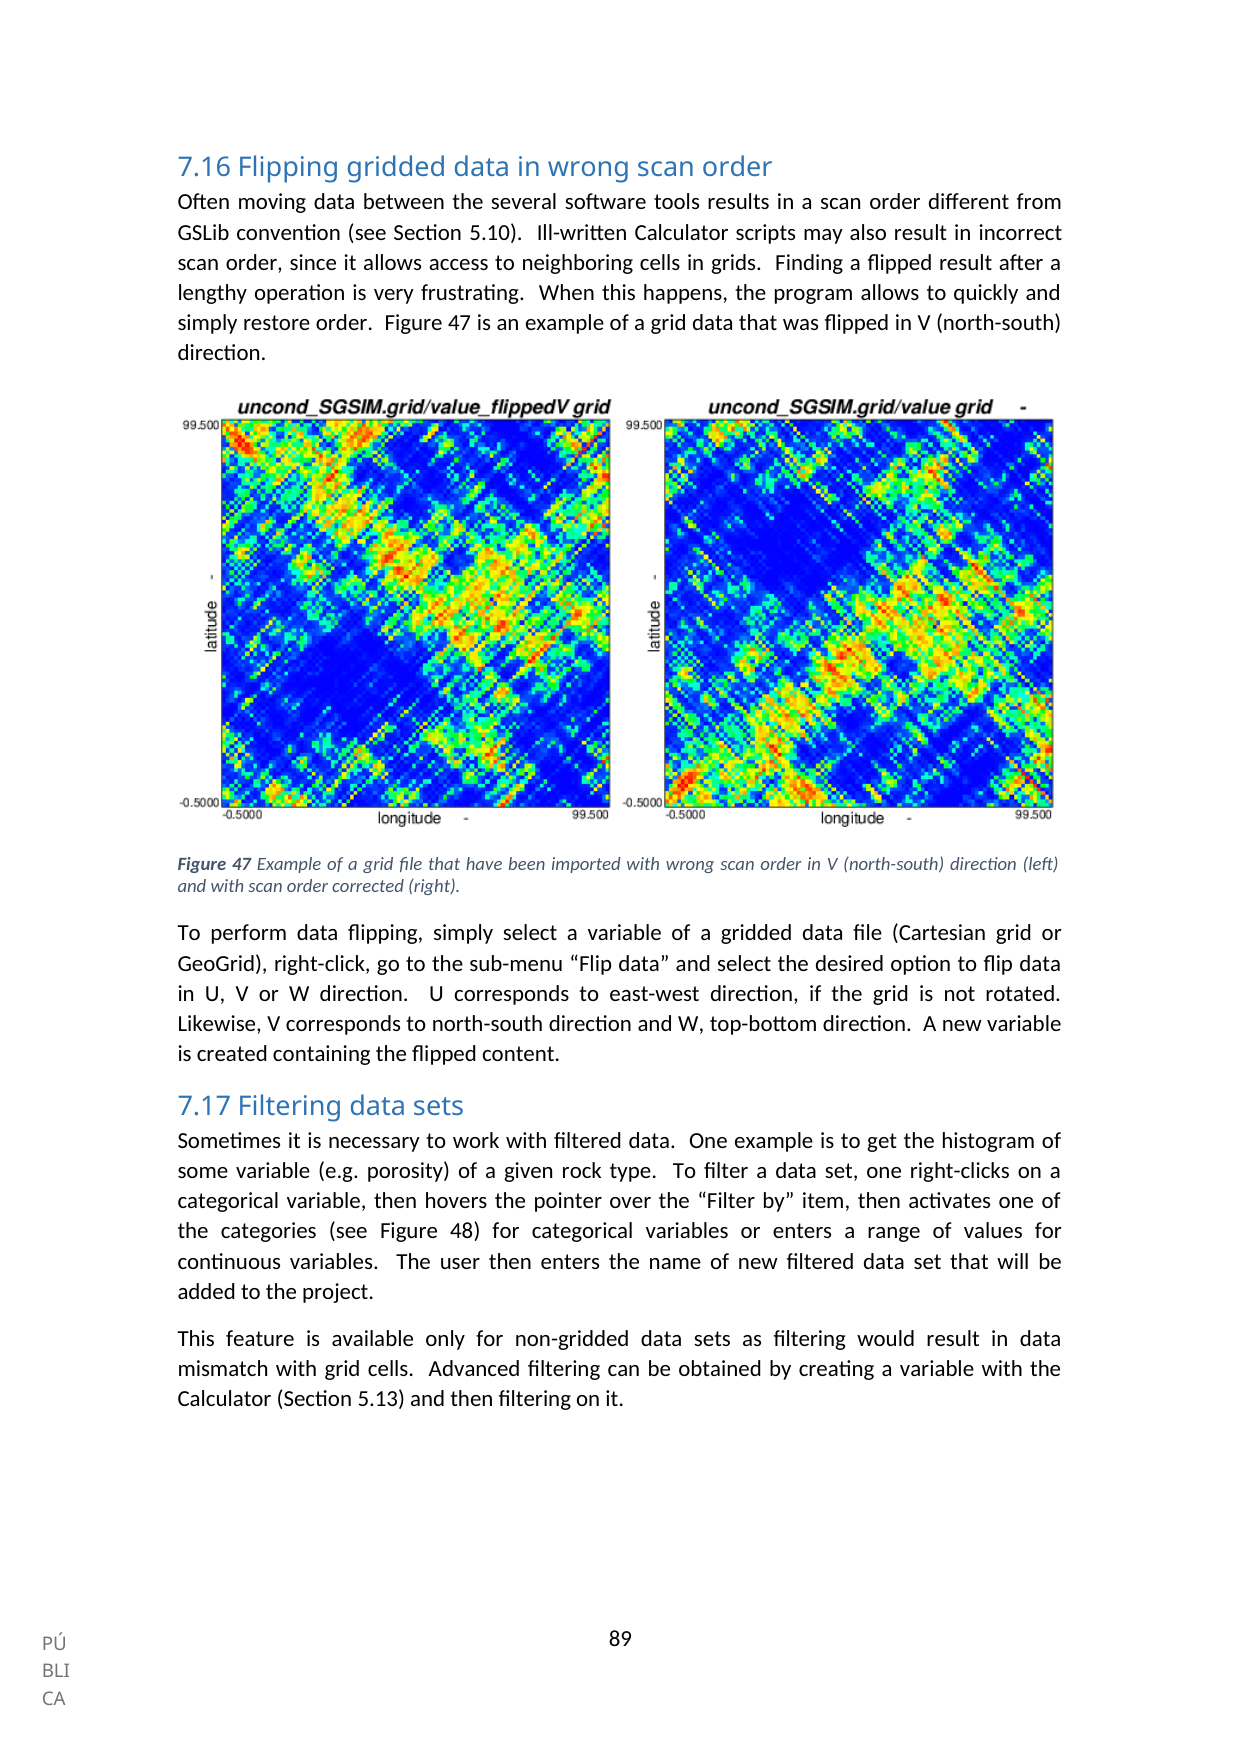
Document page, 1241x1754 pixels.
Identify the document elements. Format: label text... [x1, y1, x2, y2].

text This feature is available only for non-gridded data sets as filtering would result in data mismatch with grid cells. Advanced filtering can be obtained by creating a variable with the Calculator (Section 5.13) and then filtering on it. [177, 1324, 1063, 1412]
text Sometimes it is necessary to work with filtered data. One example is to get the histogram of some variable (e.g. porosity) of a given rock type. To filter a data set, one right-clicks on a categorical variable, then hovers the pointer over the “Filter by” item, then activates one of the categories (see Figure 48) for categorical variables or enters a range of values for continuous variables. The user then enters the name of new filtered data set that will be added to the project. [177, 1126, 1063, 1305]
text Often moving data between the several software tools results in a scan order different from GSLib convention (see Section 5.10). Ill-written Calculator scripts may also result in incorrect scan order, since it allows access to neighboring cells in grids. Finding a flipped result after a lengthy operation is very frustrating. When this happens, the program allows to quickly and simply restore order. Figure 47 is an example of a grid data that was flipped in V (north-south) direction. [177, 187, 1063, 366]
subtitle Flipping gridded data in wrong scan order [177, 148, 1063, 184]
text To perform data flipping, simply select a variable of a gridded data file (Cartesian grid or GeoGrid), right-click, go to the sub-menu “Flip data” and select the desired option to flip data in U, V or W direction. U corresponds to east-west direction, if the grid is not rotated. Likewise, V corresponds to north-south direction and W, top-bottom direction. A new variable is created containing the flipped content. [177, 918, 1063, 1067]
picture [177, 385, 1062, 833]
text Figure 47 Example of a grid file that have been imported with wrong scan order in V (north-south) direction (left) and with scan order corrected (right). [177, 852, 1063, 898]
subtitle Filtering data sets [177, 1086, 1063, 1123]
